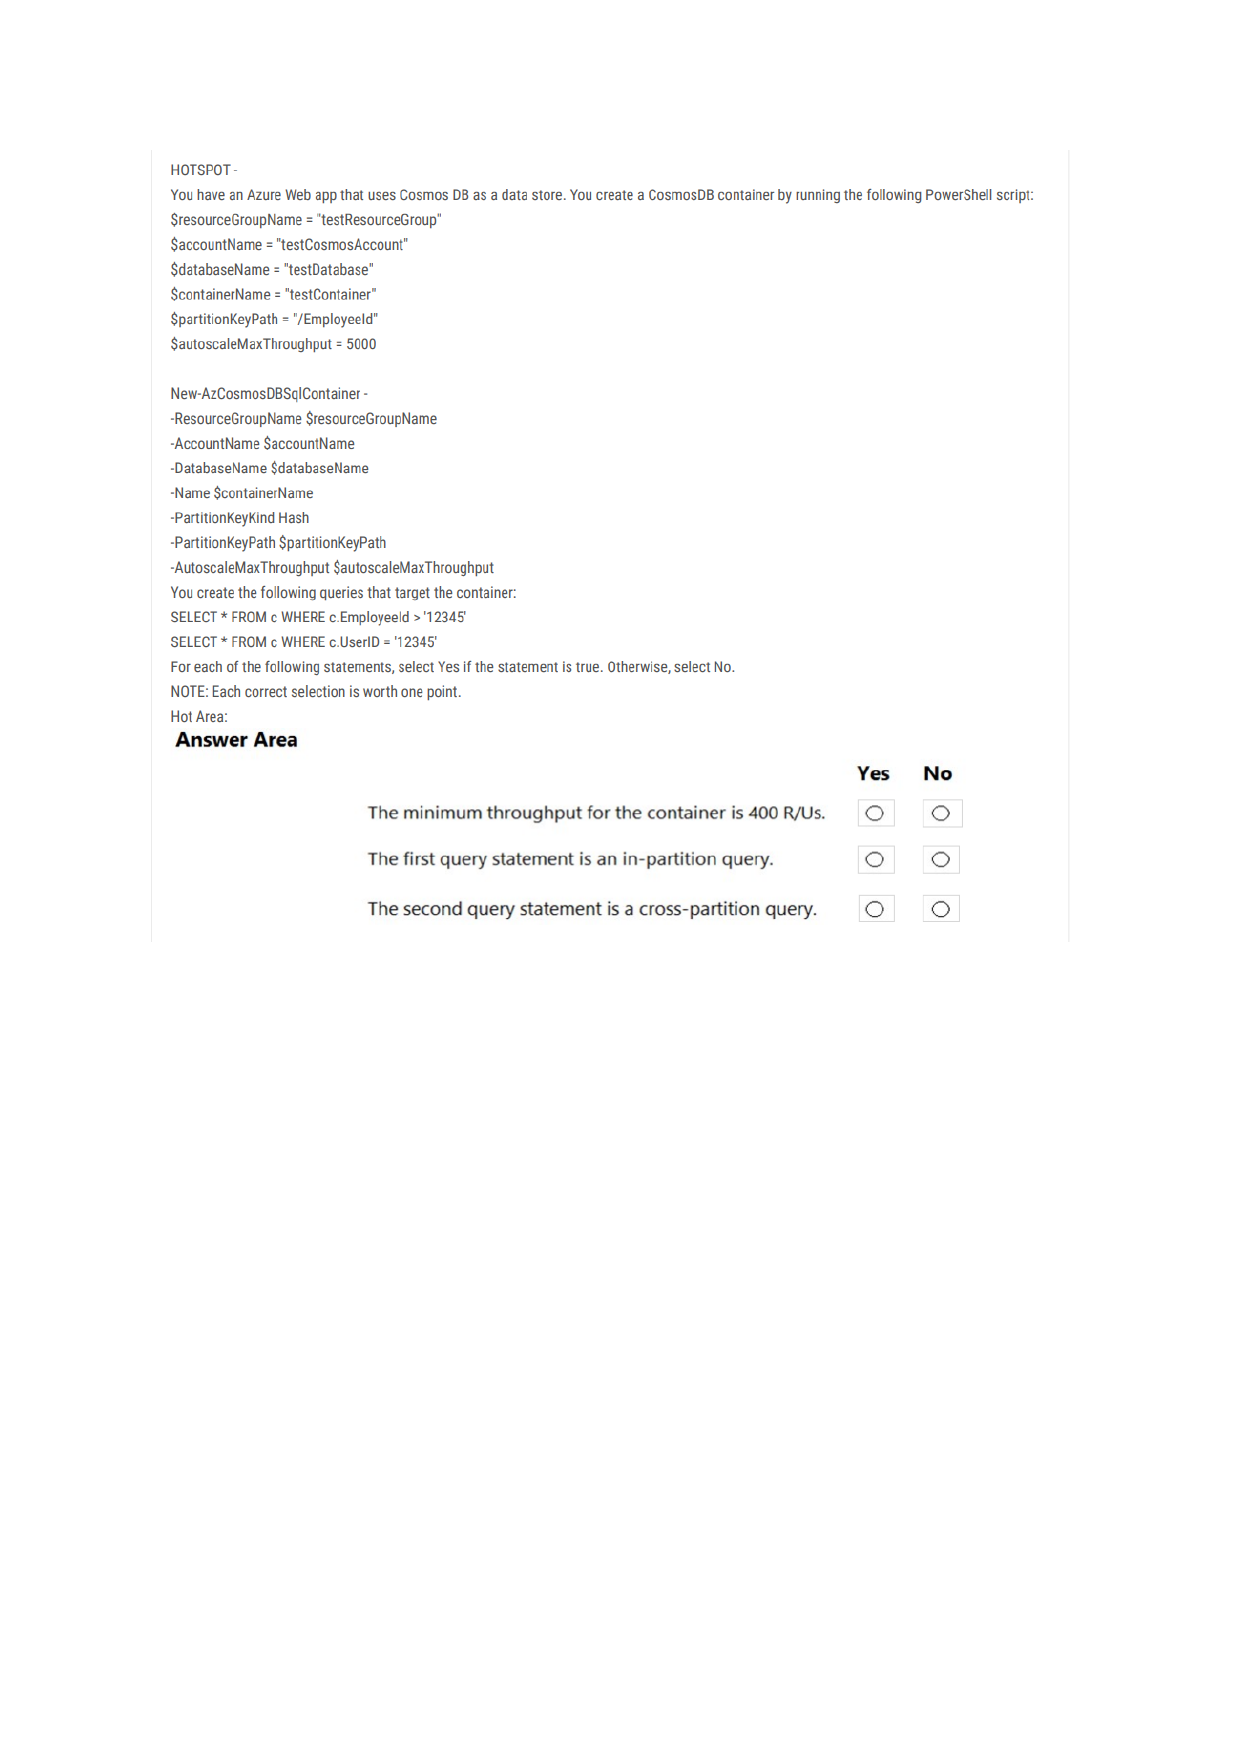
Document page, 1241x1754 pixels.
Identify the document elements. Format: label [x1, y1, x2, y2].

picture [150, 150, 1091, 942]
